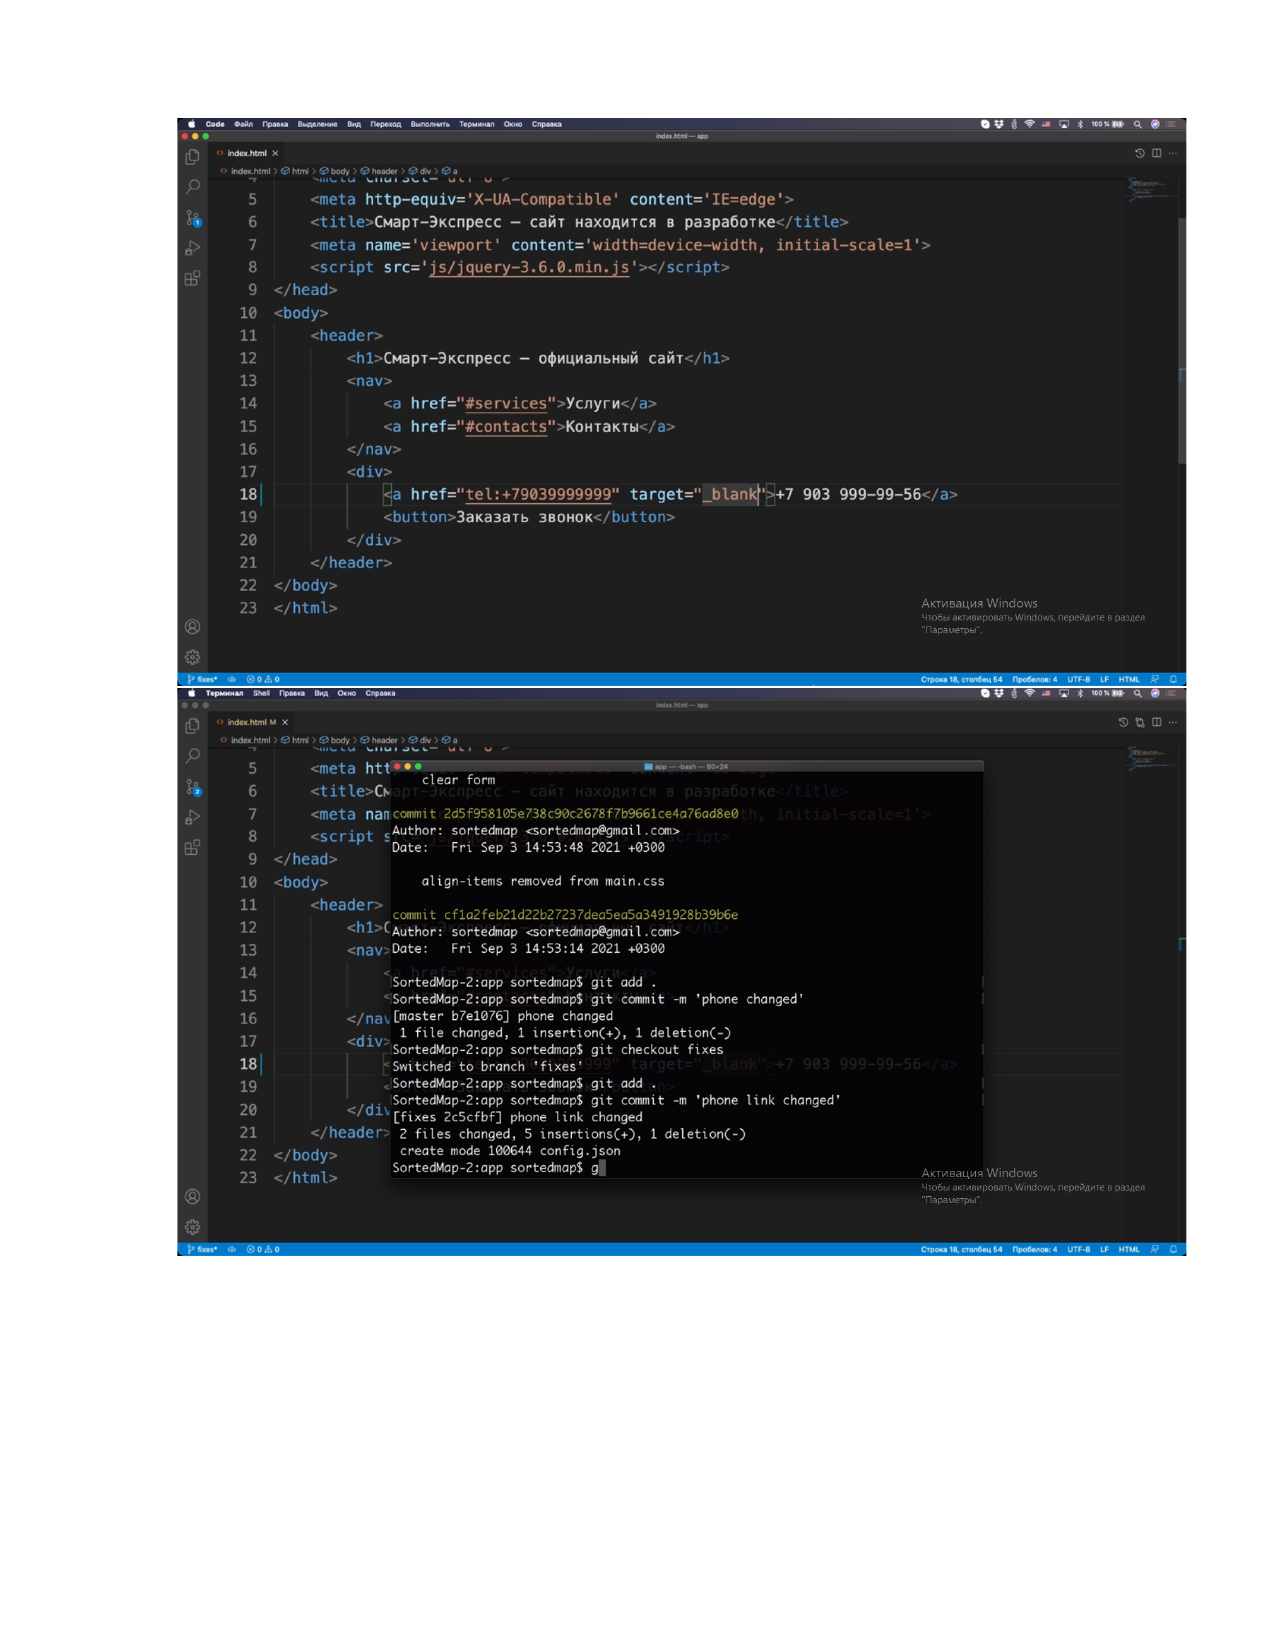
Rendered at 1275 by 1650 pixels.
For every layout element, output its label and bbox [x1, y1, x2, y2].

picture [177, 688, 1187, 1256]
picture [177, 118, 1187, 686]
